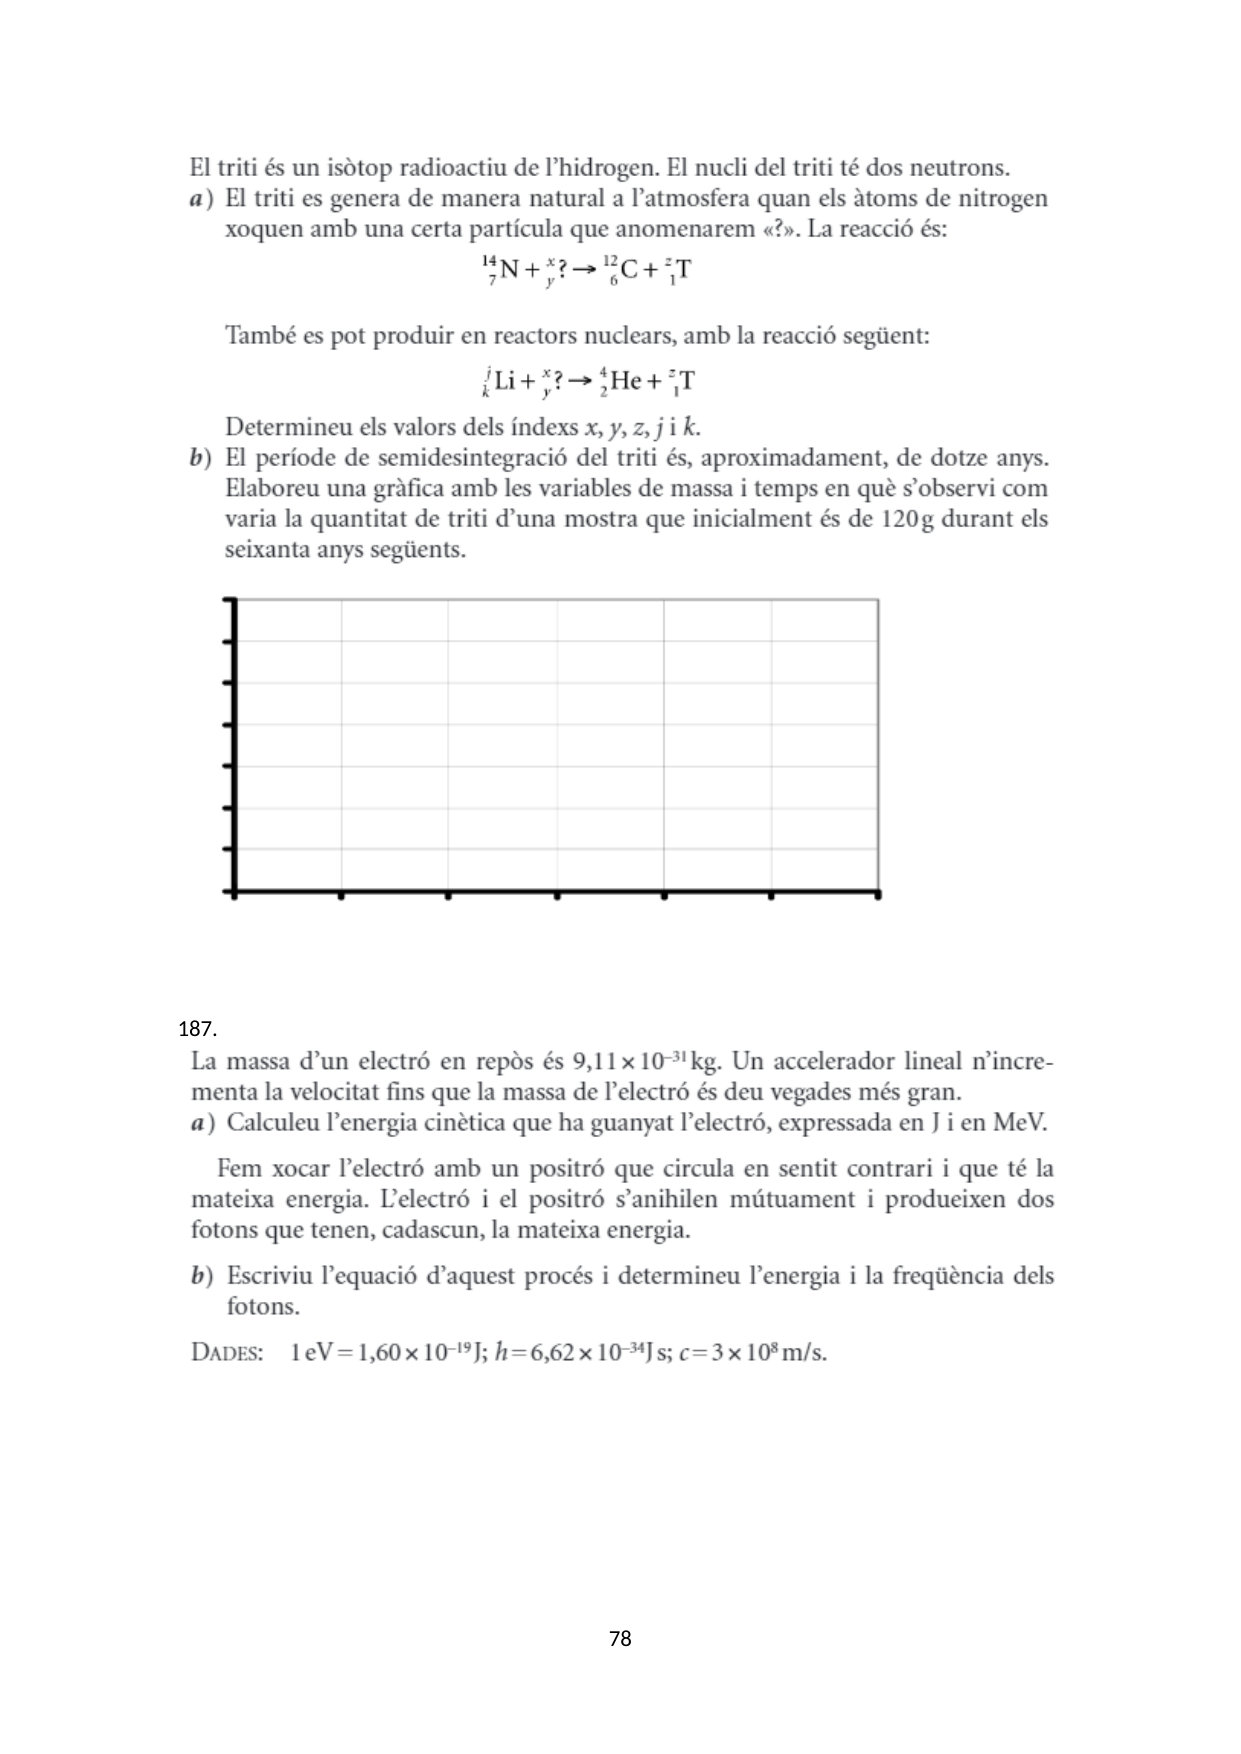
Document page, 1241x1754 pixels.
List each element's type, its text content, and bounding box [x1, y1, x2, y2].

picture [177, 147, 1063, 931]
text 187. [177, 1014, 1063, 1042]
picture [177, 1042, 1063, 1396]
